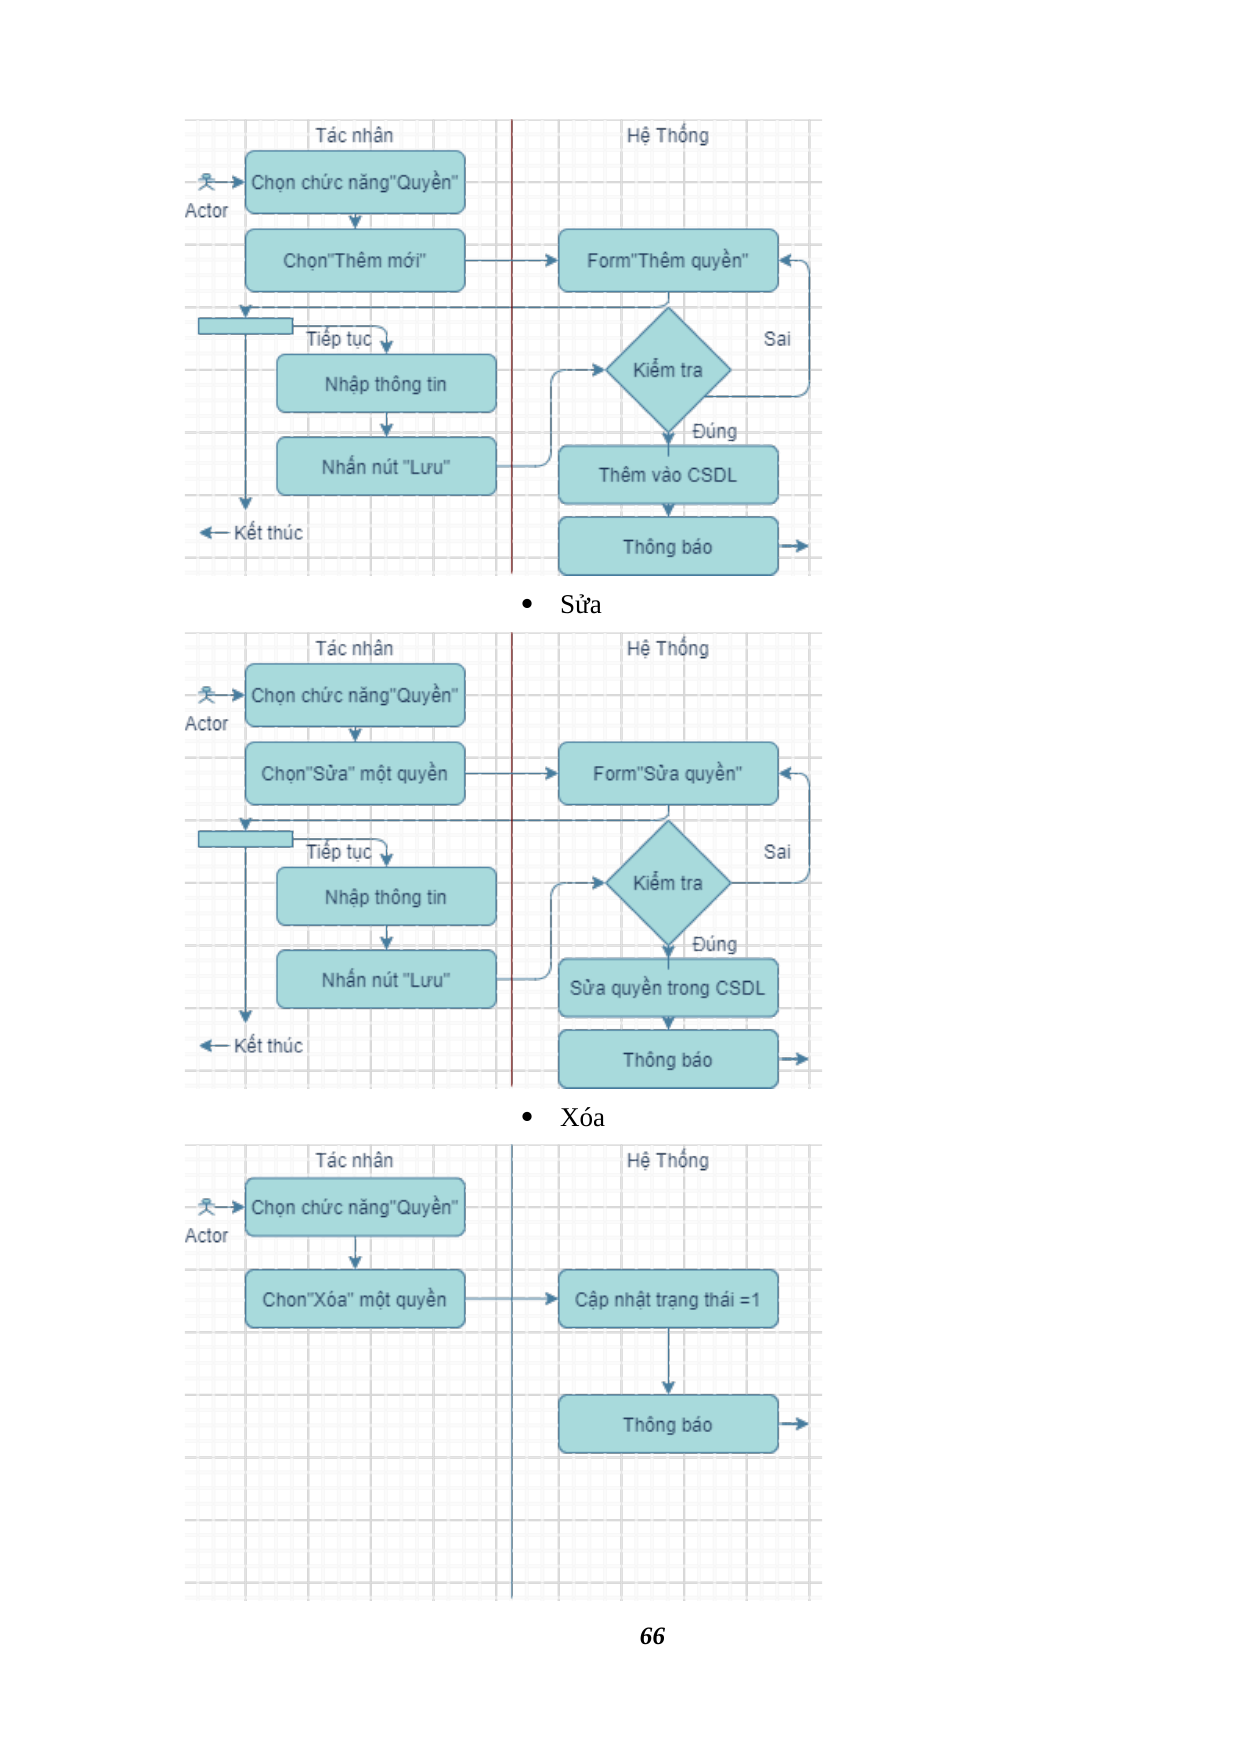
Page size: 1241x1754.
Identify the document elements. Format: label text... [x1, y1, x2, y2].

list Xóa [522, 1101, 1122, 1132]
list Sửa [522, 588, 1122, 620]
picture [184, 1144, 823, 1601]
picture [184, 119, 823, 576]
picture [184, 632, 823, 1089]
